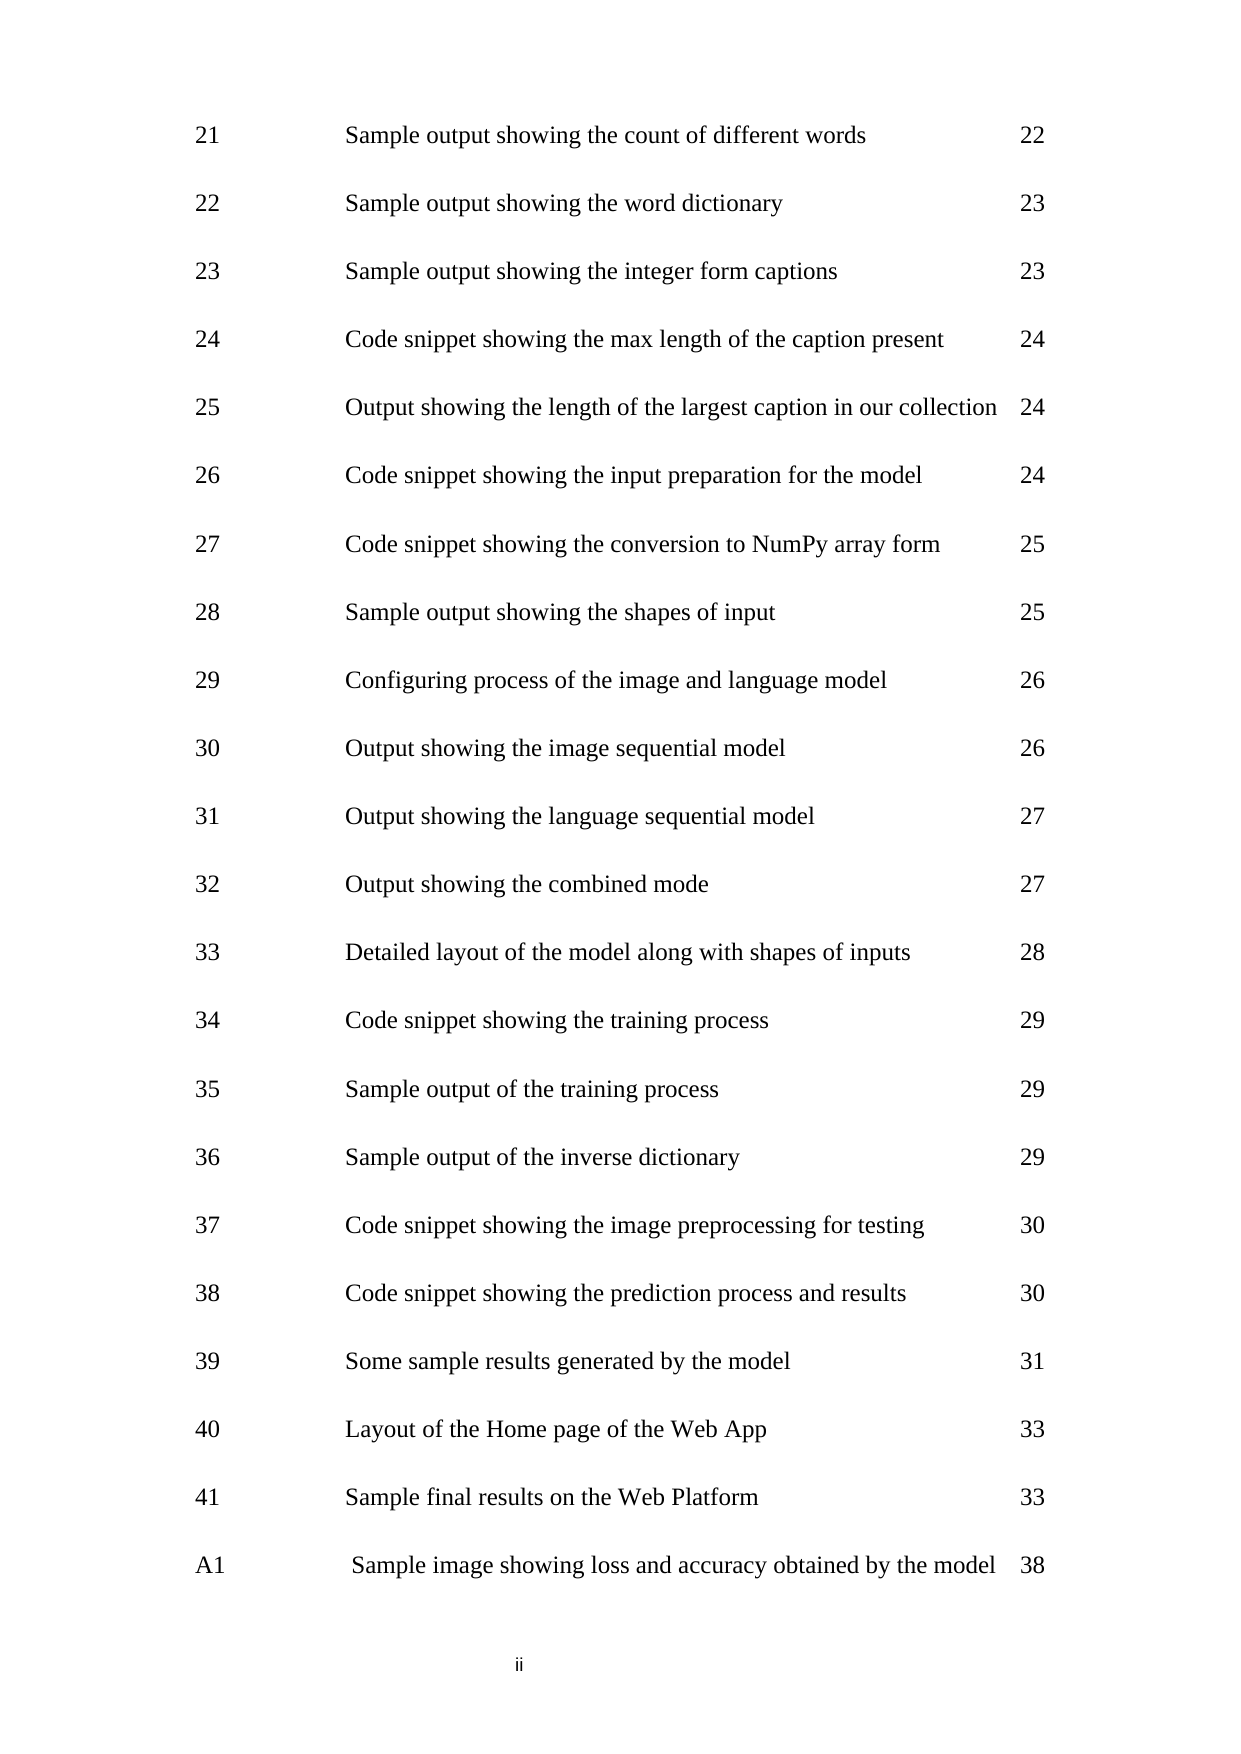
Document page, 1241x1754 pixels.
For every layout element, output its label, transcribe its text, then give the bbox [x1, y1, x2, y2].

text 41 Sample final results on the Web Platform 33 [195, 1482, 1135, 1511]
text 28 Sample output showing the shapes of input 25 [195, 597, 1135, 626]
text A1 Sample image showing loss and accuracy obtained by the model 38 [195, 1551, 1135, 1579]
text 24 Code snippet showing the max length of the caption present 24 [195, 324, 1135, 353]
text 37 Code snippet showing the image preprocessing for testing 30 [195, 1210, 1135, 1239]
text 34 Code snippet showing the training process 29 [195, 1006, 1135, 1034]
text 38 Code snippet showing the prediction process and results 30 [195, 1278, 1135, 1307]
text 26 Code snippet showing the input preparation for the model 24 [195, 461, 1135, 489]
text 32 Output showing the combined mode 27 [195, 869, 1135, 898]
text 35 Sample output of the training process 29 [195, 1074, 1135, 1102]
text 25 Output showing the length of the largest caption in our collection 24 [195, 392, 1135, 421]
text 31 Output showing the language sequential model 27 [195, 801, 1135, 830]
text 30 Output showing the image sequential model 26 [195, 733, 1135, 762]
text 22 Sample output showing the word dictionary 23 [195, 188, 1135, 217]
text 23 Sample output showing the integer form captions 23 [195, 256, 1135, 285]
text 29 Configuring process of the image and language model 26 [195, 665, 1135, 694]
text 40 Layout of the Home page of the Web App 33 [195, 1414, 1135, 1443]
text 33 Detailed layout of the model along with shapes of inputs 28 [195, 937, 1135, 966]
text 27 Code snippet showing the conversion to NumPy array form 25 [195, 529, 1135, 557]
text 36 Sample output of the inverse dictionary 29 [195, 1142, 1135, 1171]
text 39 Some sample results generated by the model 31 [195, 1346, 1135, 1375]
text 21 Sample output showing the count of different words 22 [195, 120, 1135, 149]
